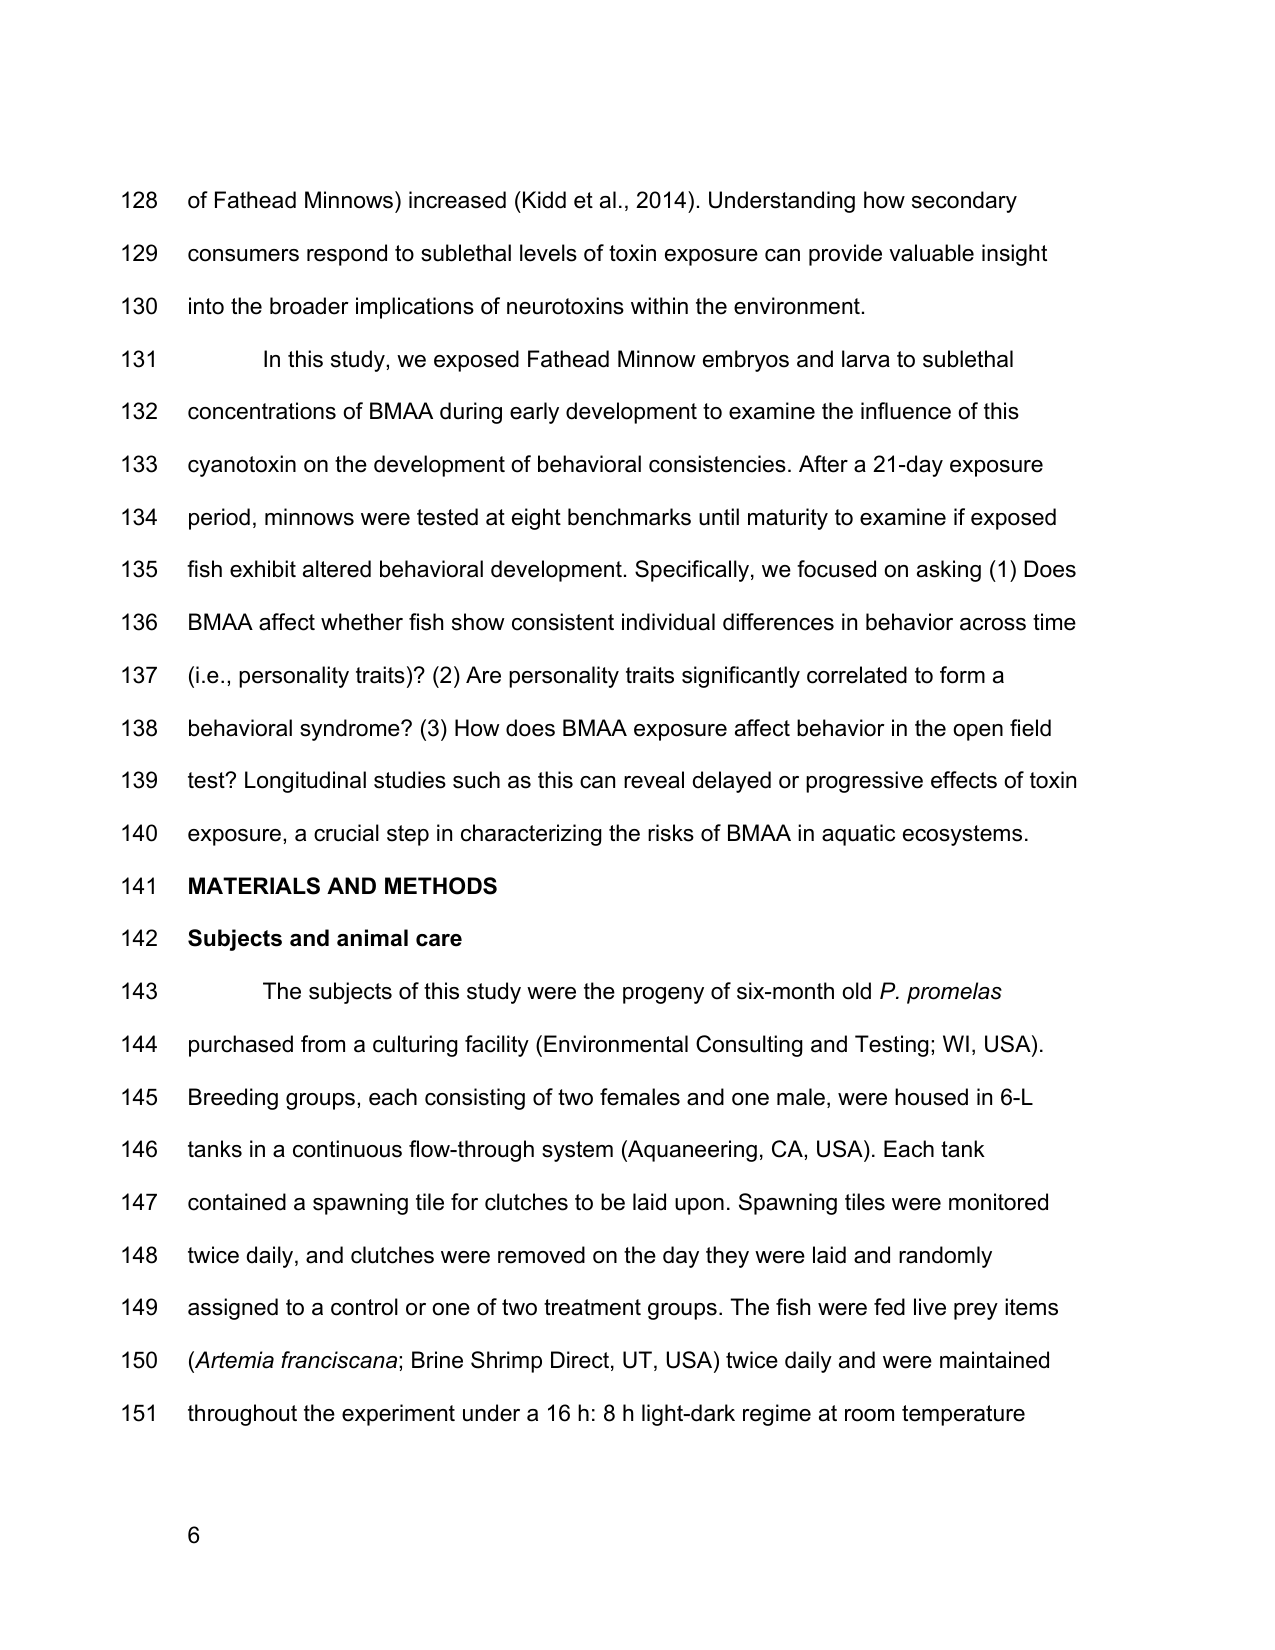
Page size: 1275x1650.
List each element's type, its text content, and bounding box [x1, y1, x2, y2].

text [187, 187, 1087, 319]
text MATERIALS AND METHODS [187, 873, 1087, 899]
text Subjects and animal care [187, 925, 1087, 952]
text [187, 978, 1087, 1426]
text In this study, we exposed Fathead Minnow embryos and larva to sublethal concentrations of BMAA during early development to examine the influence of this cyanotoxin on the development of behavioral consistencies. After a 21-day exposure period, minnows were tested at eight benchmarks until maturity to examine if exposed fish exhibit altered behavioral development. Specifically, we focused on asking (1) Does BMAA affect whether fish show consistent individual differences in behavior across time (i.e., personality traits)? (2) Are personality traits significantly correlated to form a behavioral syndrome? (3) How does BMAA exposure affect behavior in the open field test? Longitudinal studies such as this can reveal delayed or progressive effects of toxin exposure, a crucial step in characterizing the risks of BMAA in aquatic ecosystems. [187, 346, 1087, 846]
